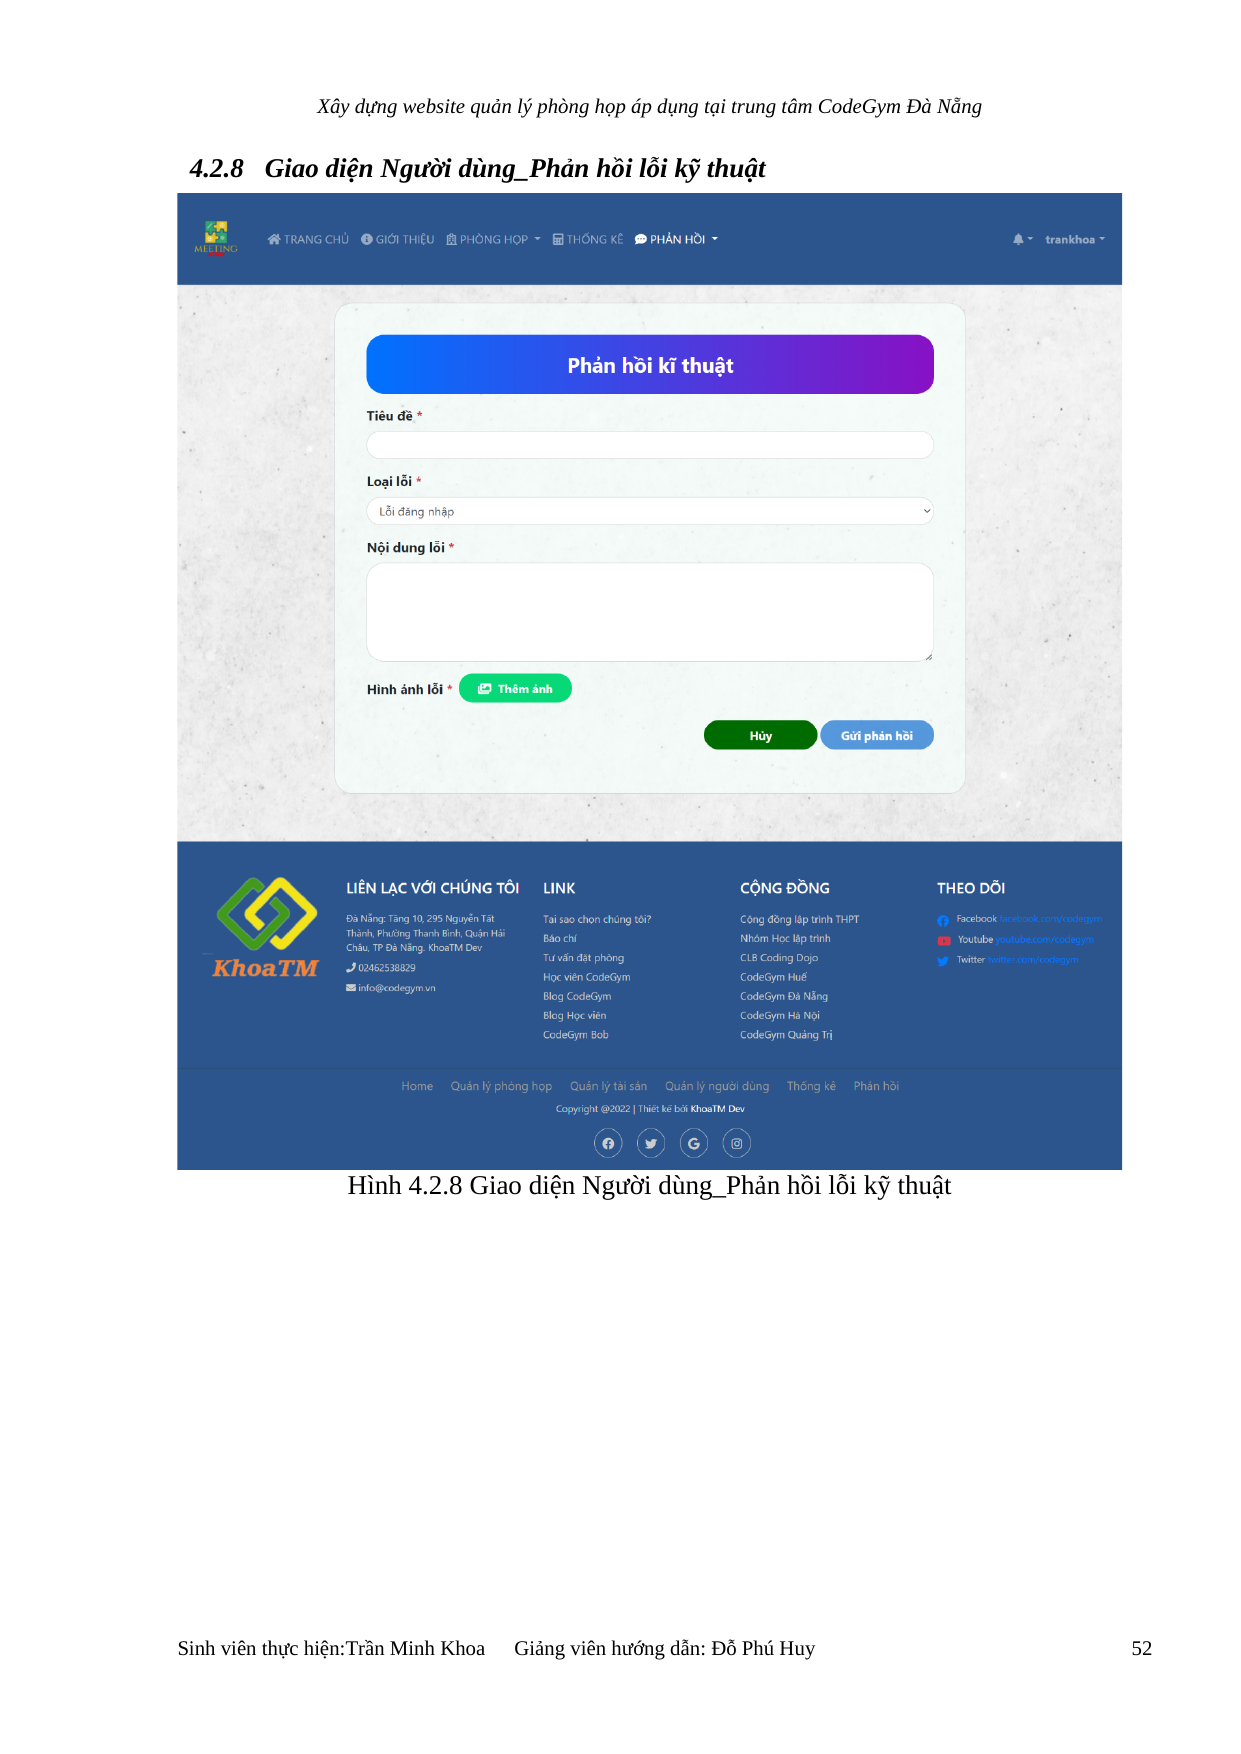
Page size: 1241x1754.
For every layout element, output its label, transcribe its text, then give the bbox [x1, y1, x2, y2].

text Hình 4.2.8 Giao diện Người dùng_Phản hồi lỗi kỹ thuật [177, 1170, 1122, 1201]
list 4.2.8 Giao diện Người dùng_Phản hồi lỗi kỹ thuật [189, 153, 1122, 184]
picture [177, 193, 1123, 1170]
